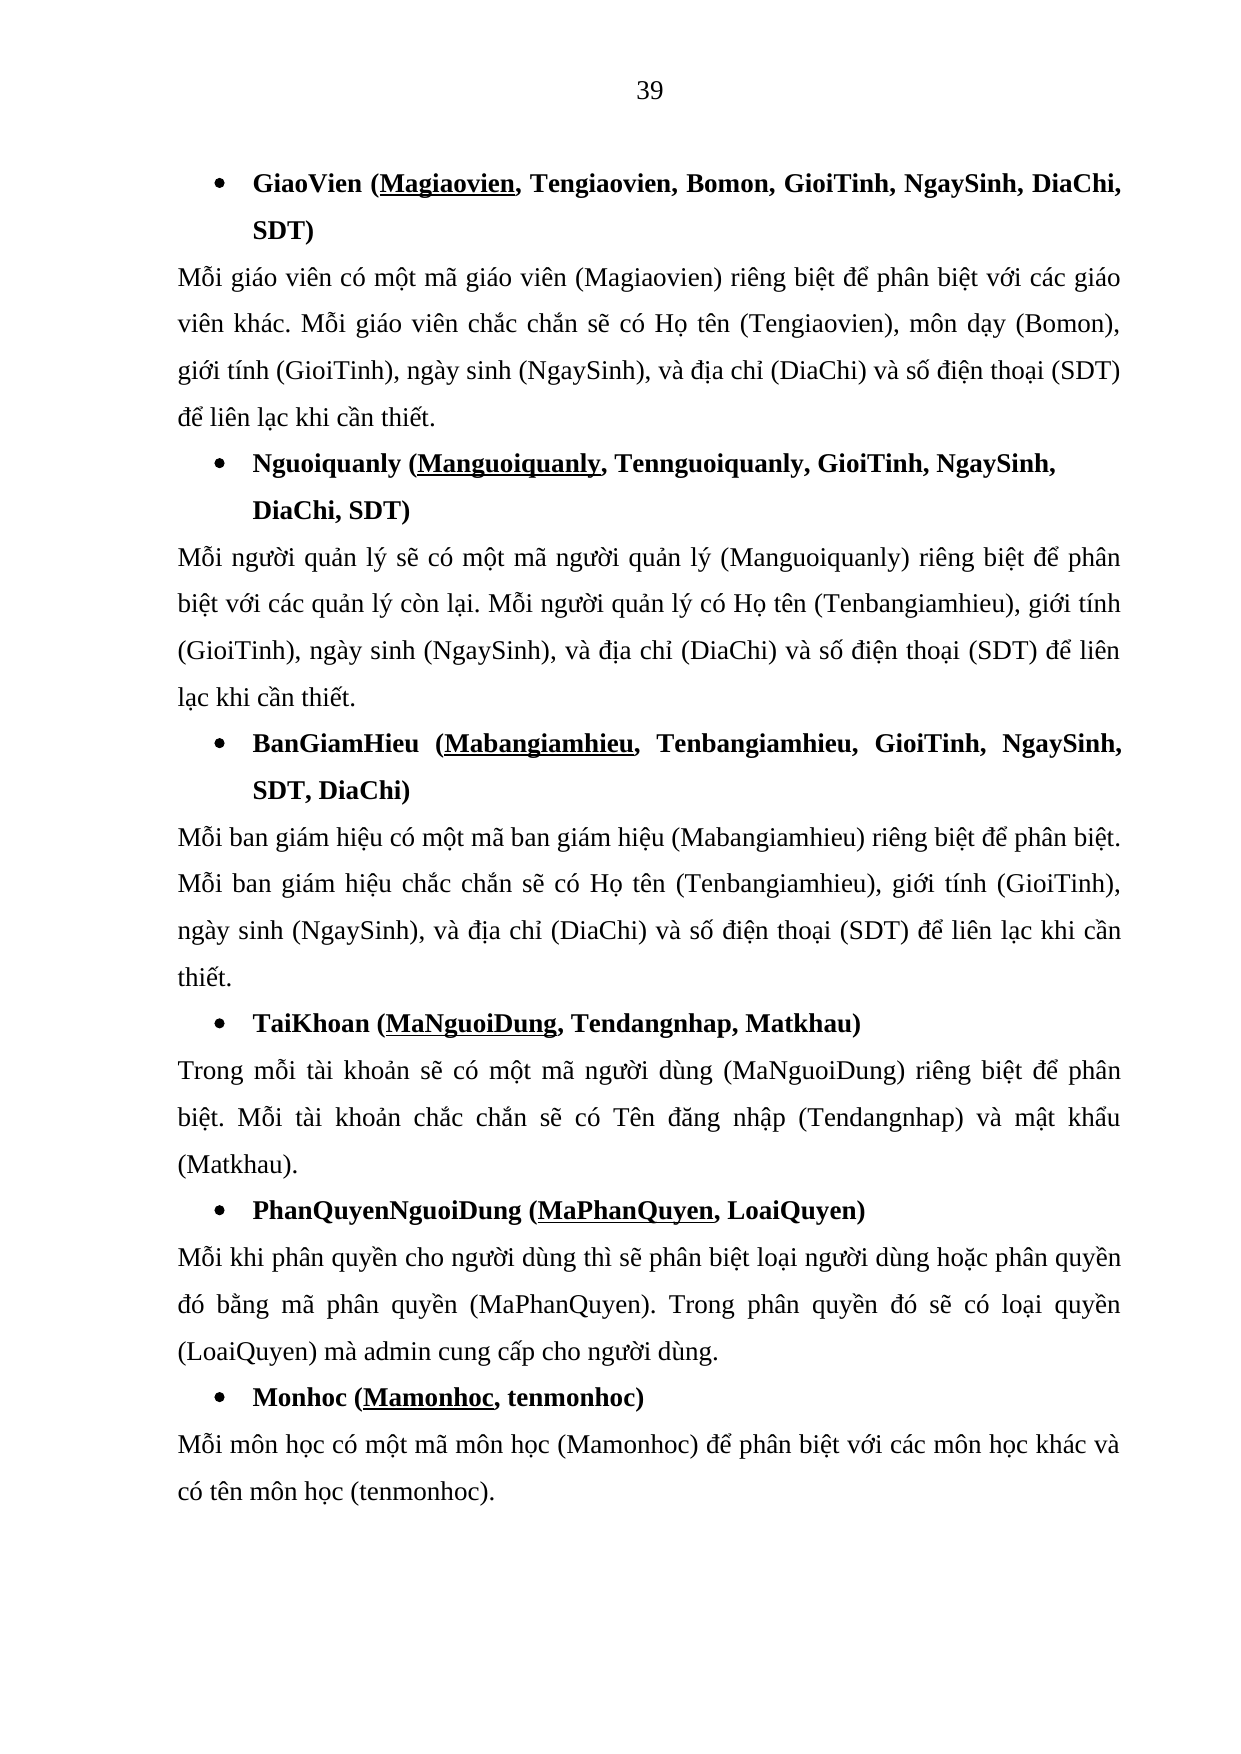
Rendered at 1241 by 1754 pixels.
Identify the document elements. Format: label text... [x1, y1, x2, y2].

text Mỗi giáo viên có một mã giáo viên (Magiaovien) riêng biệt để phân biệt với các giáo viên khác. Mỗi giáo viên chắc chắn sẽ có Họ tên (Tengiaovien), môn dạy (Bomon), giới tính (GioiTinh), ngày sinh (NgaySinh), và địa chỉ (DiaChi) và số điện thoại (SDT) để liên lạc khi cần thiết. [177, 261, 1122, 432]
list Monhoc (Mamonhoc, tenmonhoc) [215, 1381, 1122, 1412]
text Mỗi người quản lý sẽ có một mã người quản lý (Manguoiquanly) riêng biệt để phân biệt với các quản lý còn lại. Mỗi người quản lý có Họ tên (Tenbangiamhieu), giới tính (GioiTinh), ngày sinh (NgaySinh), và địa chỉ (DiaChi) và số điện thoại (SDT) để liên lạc khi cần thiết. [177, 541, 1122, 712]
text Trong mỗi tài khoản sẽ có một mã người dùng (MaNguoiDung) riêng biệt để phân biệt. Mỗi tài khoản chắc chắn sẽ có Tên đăng nhập (Tendangnhap) và mật khẩu (Matkhau). [177, 1054, 1122, 1179]
text Mỗi khi phân quyền cho người dùng thì sẽ phân biệt loại người dùng hoặc phân quyền đó bằng mã phân quyền (MaPhanQuyen). Trong phân quyền đó sẽ có loại quyền (LoaiQuyen) mà admin cung cấp cho người dùng. [177, 1241, 1122, 1366]
list GiaoVien (Magiaovien, Tengiaovien, Bomon, GioiTinh, NgaySinh, DiaChi, SDT) [215, 167, 1122, 245]
list BanGiamHieu (Mabangiamhieu, Tenbangiamhieu, GioiTinh, NgaySinh, SDT, DiaChi) [215, 727, 1122, 805]
text Mỗi môn học có một mã môn học (Mamonhoc) để phân biệt với các môn học khác và có tên môn học (tenmonhoc). [177, 1428, 1122, 1506]
list Nguoiquanly (Manguoiquanly, Tennguoiquanly, GioiTinh, NgaySinh, DiaChi, SDT) [215, 447, 1122, 525]
list TaiKhoan (MaNguoiDung, Tendangnhap, Matkhau) [215, 1007, 1122, 1039]
list PhanQuyenNguoiDung (MaPhanQuyen, LoaiQuyen) [215, 1194, 1122, 1226]
text Mỗi ban giám hiệu có một mã ban giám hiệu (Mabangiamhieu) riêng biệt để phân biệt. Mỗi ban giám hiệu chắc chắn sẽ có Họ tên (Tenbangiamhieu), giới tính (GioiTinh), ngày sinh (NgaySinh), và địa chỉ (DiaChi) và số điện thoại (SDT) để liên lạc khi cần thiết. [177, 821, 1122, 992]
